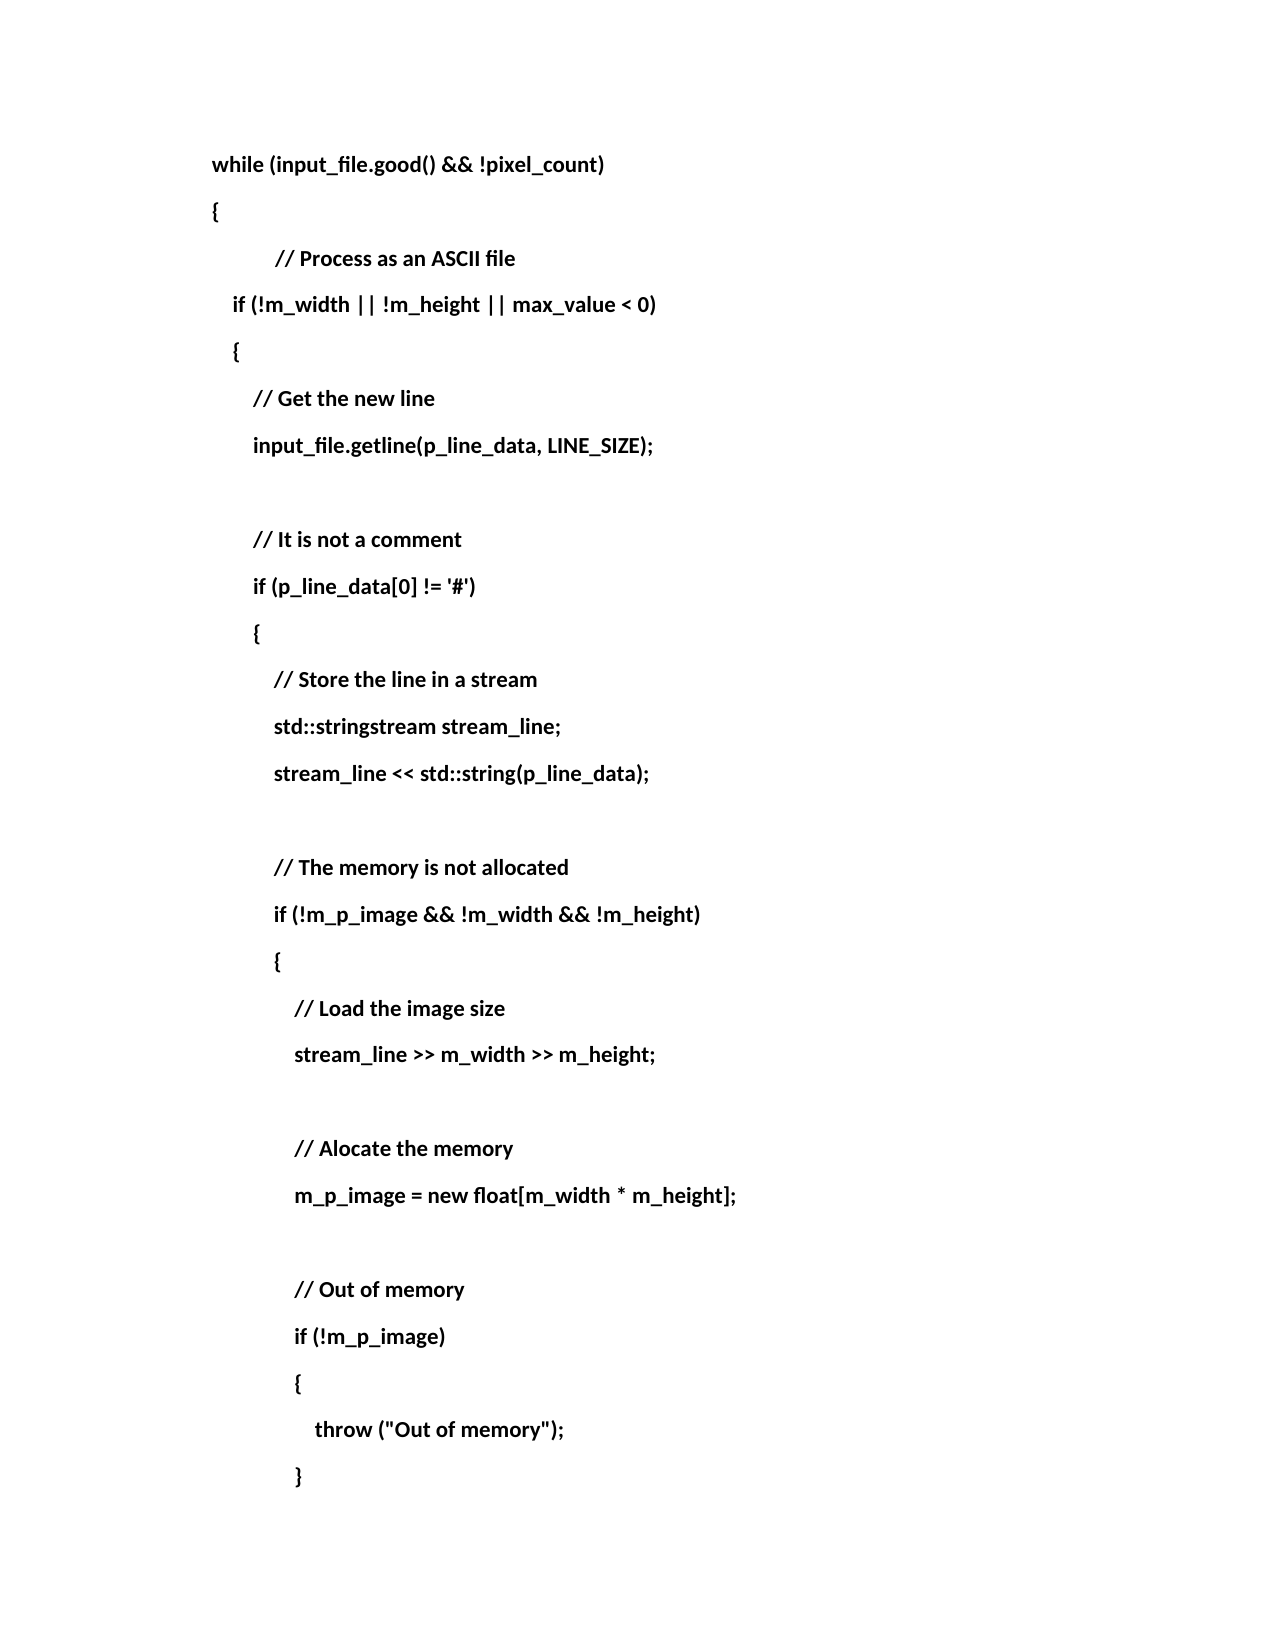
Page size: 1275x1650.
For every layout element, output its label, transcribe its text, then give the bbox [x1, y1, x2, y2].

text } [150, 1462, 1125, 1491]
text { [150, 1369, 1125, 1397]
text input_file.getline(p_line_data, LINE_SIZE); [150, 431, 1125, 459]
text if (p_line_data[0] != '#') [150, 572, 1125, 600]
text stream_line >> m_width >> m_height; [150, 1041, 1125, 1069]
text m_p_image = new float[m_width * m_height]; [150, 1181, 1125, 1209]
text std::stringstream stream_line; [150, 712, 1125, 741]
text { [150, 619, 1125, 647]
text stream_line << std::string(p_line_data); [150, 759, 1125, 787]
text { [150, 337, 1125, 366]
text throw ("Out of memory"); [150, 1416, 1125, 1444]
text if (!m_p_image) [150, 1322, 1125, 1350]
text if (!m_p_image && !m_width && !m_height) [150, 900, 1125, 928]
text // Out of memory [150, 1275, 1125, 1303]
text // Store the line in a stream [150, 666, 1125, 694]
text // Get the new line [150, 384, 1125, 412]
text // Process as an ASCII file [150, 244, 1125, 272]
text // The memory is not allocated [150, 853, 1125, 881]
text { [150, 197, 1125, 225]
text // Alocate the memory [150, 1134, 1125, 1162]
text if (!m_width || !m_height || max_value < 0) [150, 291, 1125, 319]
text { [150, 947, 1125, 975]
text // It is not a comment [150, 525, 1125, 553]
text // Load the image size [150, 994, 1125, 1022]
text while (input_file.good() && !pixel_count) [150, 150, 1125, 178]
